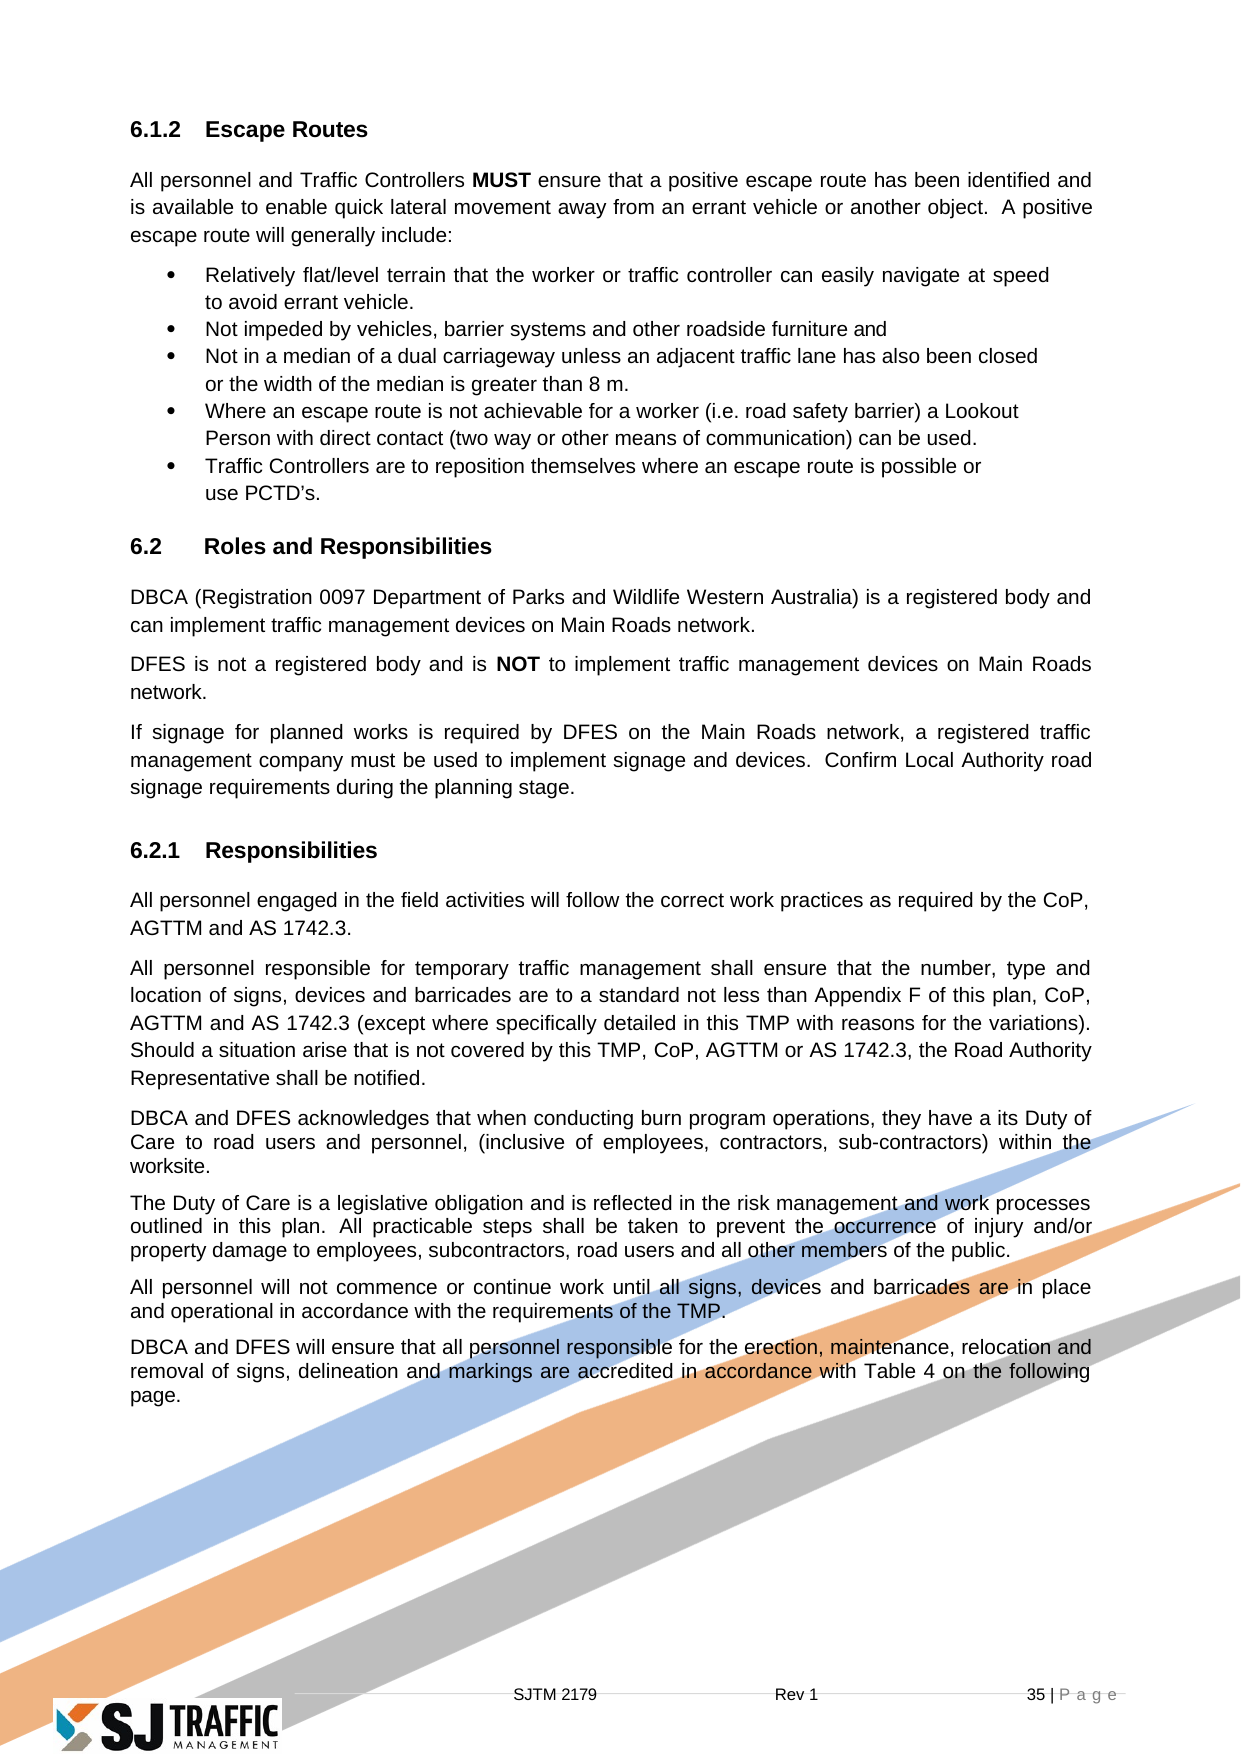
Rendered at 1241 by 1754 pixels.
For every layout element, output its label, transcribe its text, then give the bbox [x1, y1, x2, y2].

text All personnel responsible for temporary traffic management shall ensure that the number, type and location of signs, devices and barricades are to a standard not less than Appendix F of this plan, CoP, AGTTM and AS 1742.3 (except where specifically detailed in this TMP with reasons for the variations). Should a situation arise that is not covered by this TMP, CoP, AGTTM or AS 1742.3, the Road Authority Representative shall be notified. [130, 956, 1092, 1090]
text All personnel engaged in the field activities will follow the correct work practices as required by the CoP, AGTTM and AS 1742.3. [130, 888, 1092, 940]
text All personnel will not commence or continue work until all signs, devices and barricades are in place and operational in accordance with the requirements of the TMP. [130, 1274, 1091, 1322]
text If signage for planned works is required by DFES on the Main Roads network, a registered traffic management company must be used to implement signage and devices. Confirm Local Authority road signage requirements during the planning stage. [130, 720, 1093, 799]
picture [0, 1103, 1241, 1754]
subtitle Responsibilities [130, 837, 1213, 863]
subtitle Roles and Responsibilities [130, 533, 1213, 560]
list Where an escape route is not achievable for a worker (i.e. road safety barrier) a Lookout Person with direct contact (two way or other means of communication) can be used. [167, 399, 1089, 450]
subtitle Escape Routes [130, 116, 1213, 142]
list Not impeded by vehicles, barrier systems and other roadside furniture and [167, 317, 1213, 341]
list Relatively flat/level terrain that the worker or traffic controller can easily navigate at speed to avoid errant vehicle. [167, 263, 1050, 313]
text DFES is not a registered body and is NOT to implement traffic management devices on Main Roads network. [130, 652, 1092, 704]
list Not in a median of a dual carriageway unless an adjacent traffic lane has also been closed or the width of the median is greater than 8 m. [167, 344, 1062, 395]
text The Duty of Care is a legislative obligation and is reflected in the risk management and work processes outlined in this plan. All practicable steps shall be taken to prevent the occurrence of injury and/or property damage to employees, subcontractors, road users and all other members of the public. [130, 1190, 1093, 1262]
text SJTM 2179 Rev 1 35 | P a g e [513, 1684, 1213, 1704]
text DBCA and DFES acknowledges that when conducting burn program operations, they have a its Duty of Care to road users and personnel, (inclusive of employees, contractors, sub-contractors) within the worksite. [130, 1106, 1093, 1178]
text DBCA (Registration 0097 Department of Parks and Wildlife Western Australia) is a registered body and can implement traffic management devices on Main Roads network. [130, 585, 1092, 636]
text DBCA and DFES will ensure that all personnel responsible for the erection, maintenance, relocation and removal of signs, delineation and markings are accredited in accordance with Table 4 on the following page. [130, 1335, 1093, 1407]
text All personnel and Traffic Controllers MUST ensure that a positive escape route has been identified and is available to enable quick lateral movement away from an errant vehicle or another object. A positive escape route will generally include: [130, 168, 1093, 247]
list Traffic Controllers are to reposition themselves where an escape route is possible or use PCTD’s. [167, 454, 1019, 505]
